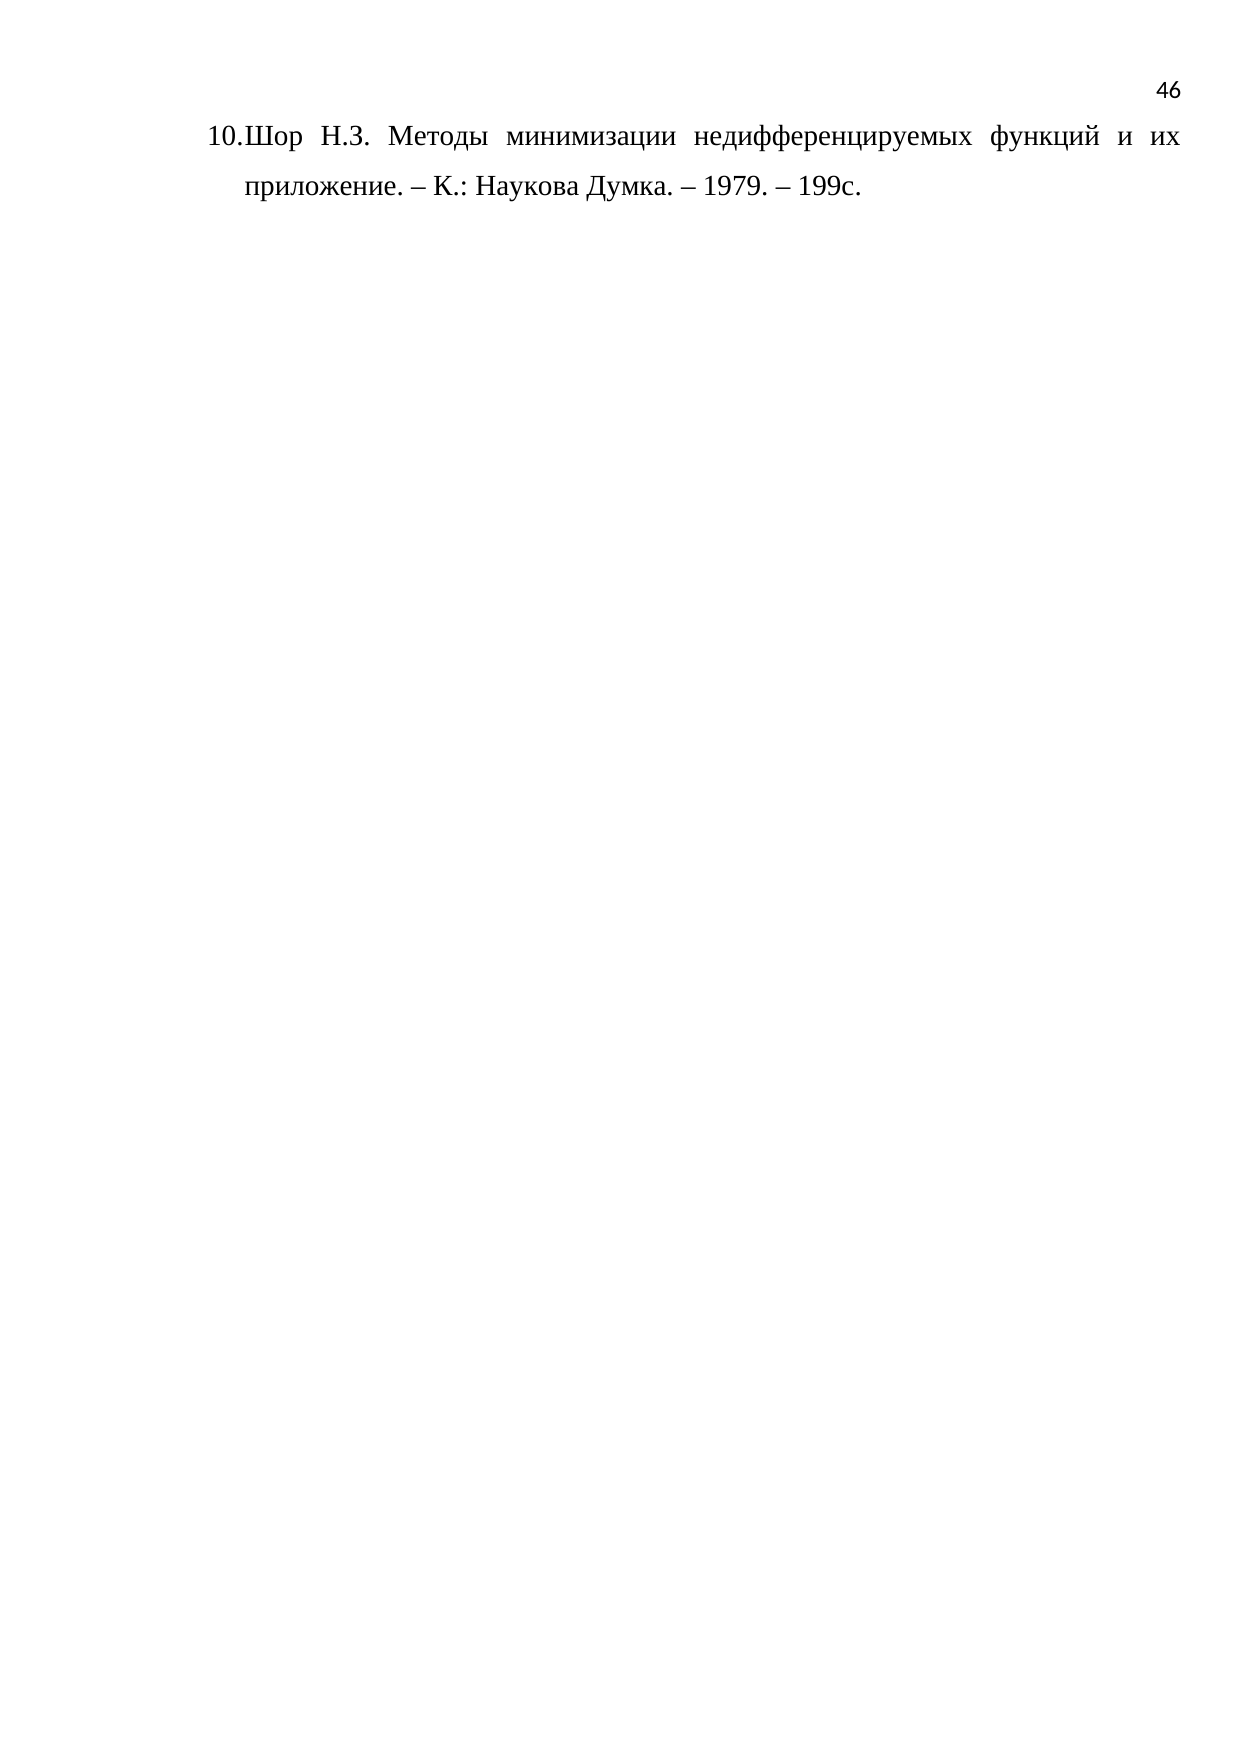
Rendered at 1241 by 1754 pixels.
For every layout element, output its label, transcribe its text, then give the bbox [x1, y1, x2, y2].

list Шор Н.З. Методы минимизации недифференцируемых функций и их приложение. – К.: Наукова Думка. – 1979. – 199с. [207, 118, 1181, 202]
